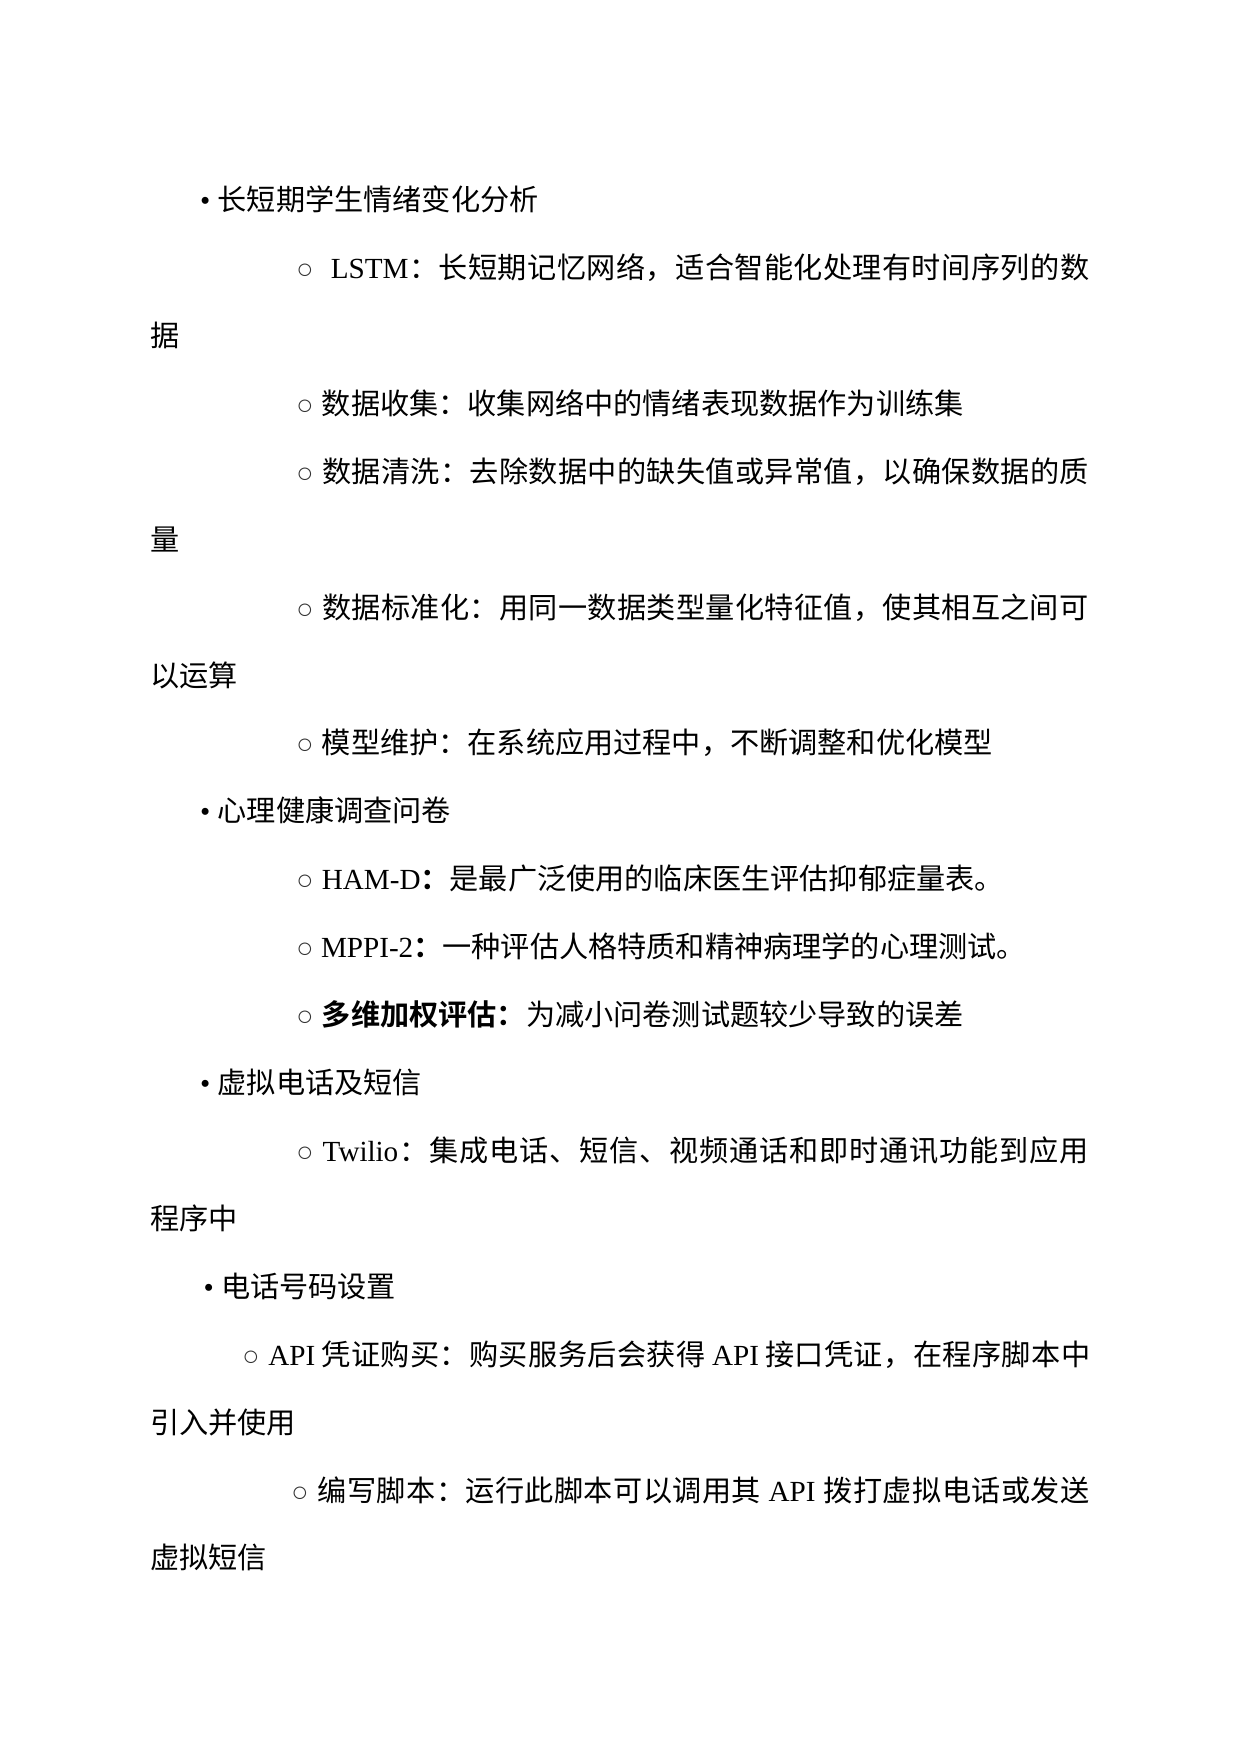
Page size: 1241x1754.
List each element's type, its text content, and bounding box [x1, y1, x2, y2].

text • 长短期学生情绪变化分析 [150, 164, 1090, 232]
text ○ 数据标准化：用同一数据类型量化特征值，使其相互之间可以运算 [150, 571, 1090, 707]
text ○ 数据清洗：去除数据中的缺失值或异常值，以确保数据的质量 [150, 436, 1090, 571]
text ○ 编写脚本：运行此脚本可以调用其API 拨打虚拟电话或发送虚拟短信 [150, 1454, 1090, 1590]
text ○ 多维加权评估：为减小问卷测试题较少导致的误差 [150, 979, 1090, 1047]
text ○ LSTM：长短期记忆网络，适合智能化处理有时间序列的数据 [150, 232, 1090, 368]
text • 心理健康调查问卷 [150, 775, 1090, 843]
text • 虚拟电话及短信 [150, 1047, 1090, 1115]
text ○ Twilio：集成电话、短信、视频通话和即时通讯功能到应用程序中 [150, 1115, 1090, 1251]
text • 电话号码设置 [150, 1251, 1090, 1318]
text ○ API凭证购买：购买服务后会获得API接口凭证，在程序脚本中引入并使用 [150, 1318, 1090, 1454]
text ○ 数据收集：收集网络中的情绪表现数据作为训练集 [150, 368, 1090, 436]
text ○ HAM-D：是最广泛使用的临床医生评估抑郁症量表。 [150, 843, 1090, 911]
text ○ 模型维护：在系统应用过程中，不断调整和优化模型 [150, 707, 1090, 775]
text ○ MPPI-2：一种评估人格特质和精神病理学的心理测试。 [150, 911, 1090, 979]
